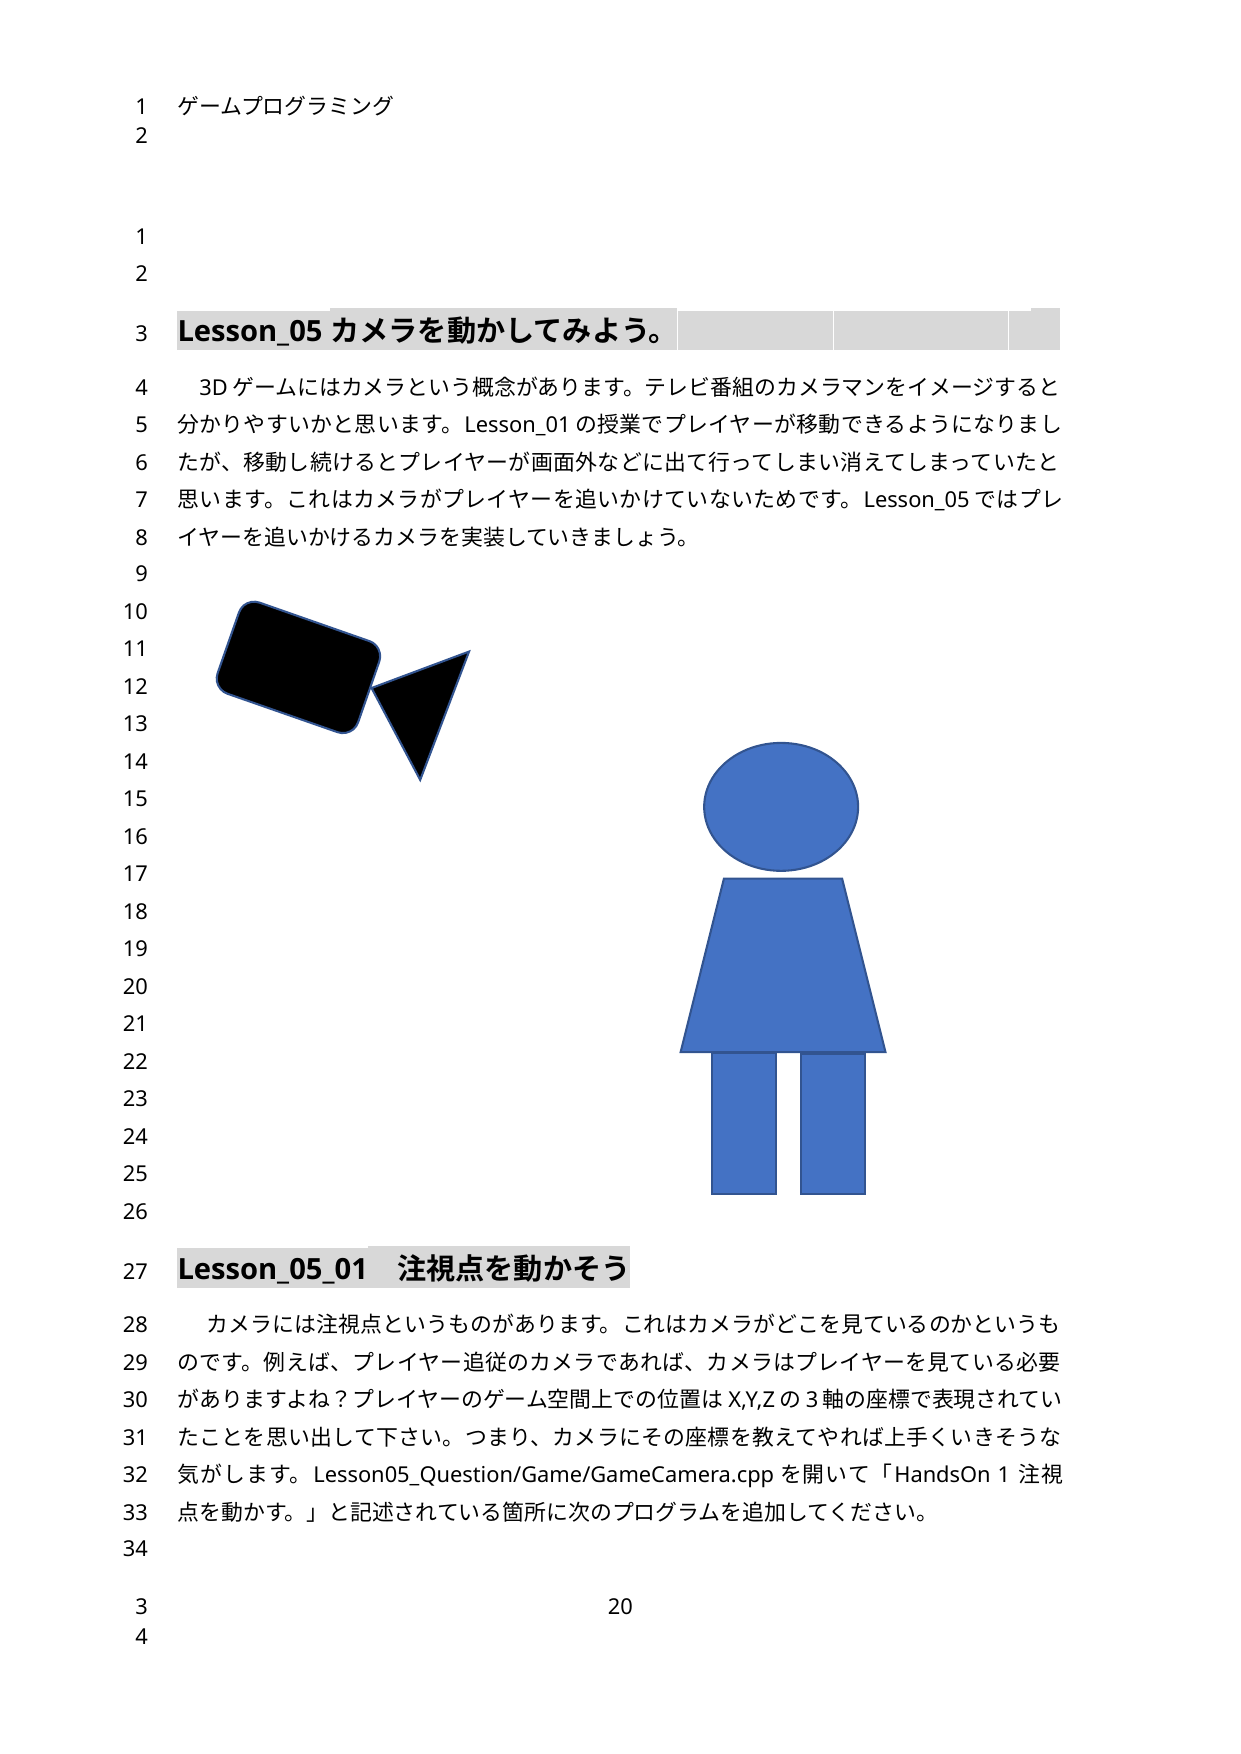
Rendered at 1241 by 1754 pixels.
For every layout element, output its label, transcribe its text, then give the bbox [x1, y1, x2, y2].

text カメラには注視点というものがあります。これはカメラがどこを見ているのかというものです。例えば、プレイヤー追従のカメラであれば、カメラはプレイヤーを見ている必要がありますよね？プレイヤーのゲーム空間上での位置はX,Y,Zの3軸の座標で表現されていたことを思い出して下さい。つまり、カメラにその座標を教えてやれば上手くいきそうな気がします。Lesson05_Question/Game/GameCamera.cppを開いて「HandsOn 1 注視点を動かす。」と記述されている箇所に次のプログラムを追加してください。 [177, 1304, 1063, 1529]
subtitle Lesson_05_01 注視点を動かそう [177, 1229, 1063, 1304]
text 3Dゲームにはカメラという概念があります。テレビ番組のカメラマンをイメージすると分かりやすいかと思います。Lesson_01の授業でプレイヤーが移動できるようになりましたが、移動し続けるとプレイヤーが画面外などに出て行ってしまい消えてしまっていたと思います。これはカメラがプレイヤーを追いかけていないためです。Lesson_05ではプレイヤーを追いかけるカメラを実装していきましょう。 [177, 367, 1063, 554]
subtitle Lesson_05 カメラを動かしてみよう。 [177, 292, 1063, 367]
